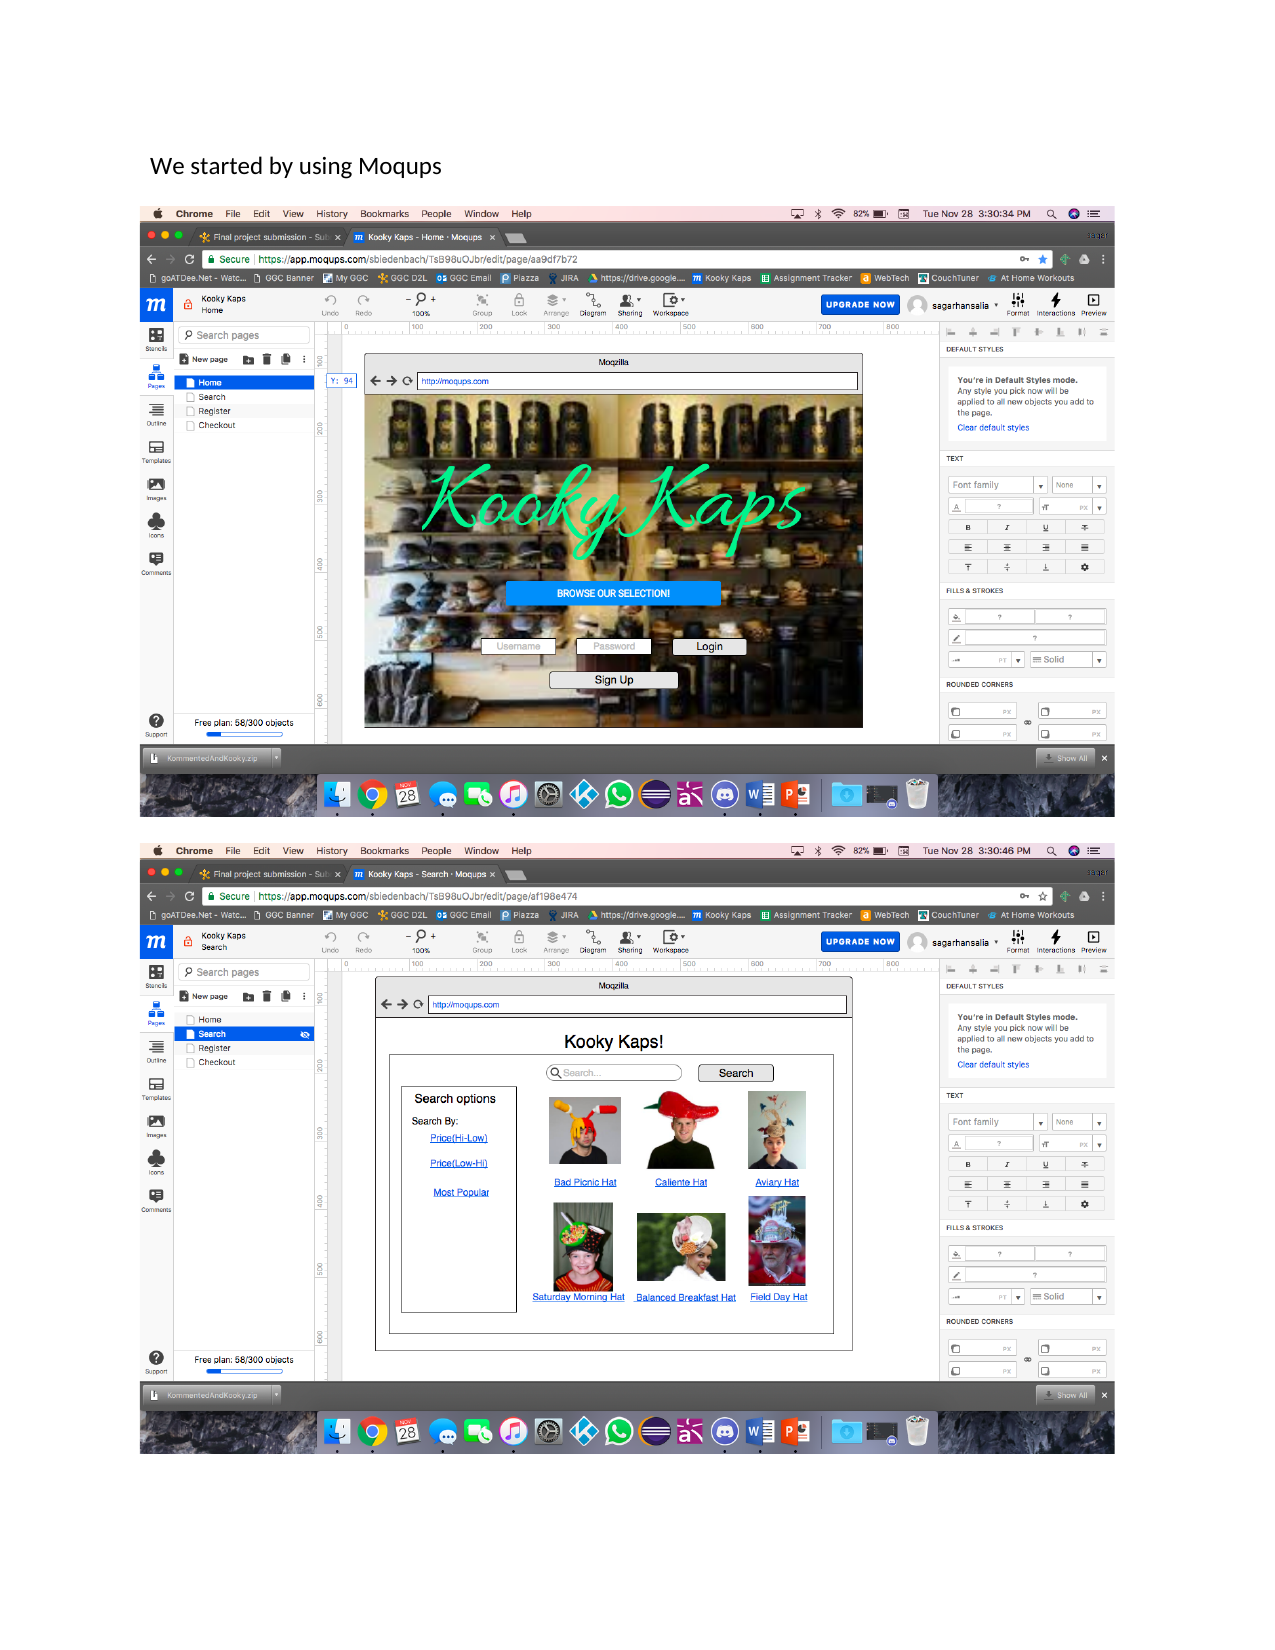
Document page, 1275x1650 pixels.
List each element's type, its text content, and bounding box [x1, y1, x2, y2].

picture [139, 843, 1115, 1454]
picture [139, 206, 1115, 817]
text We started by using Moqups [150, 150, 1125, 181]
